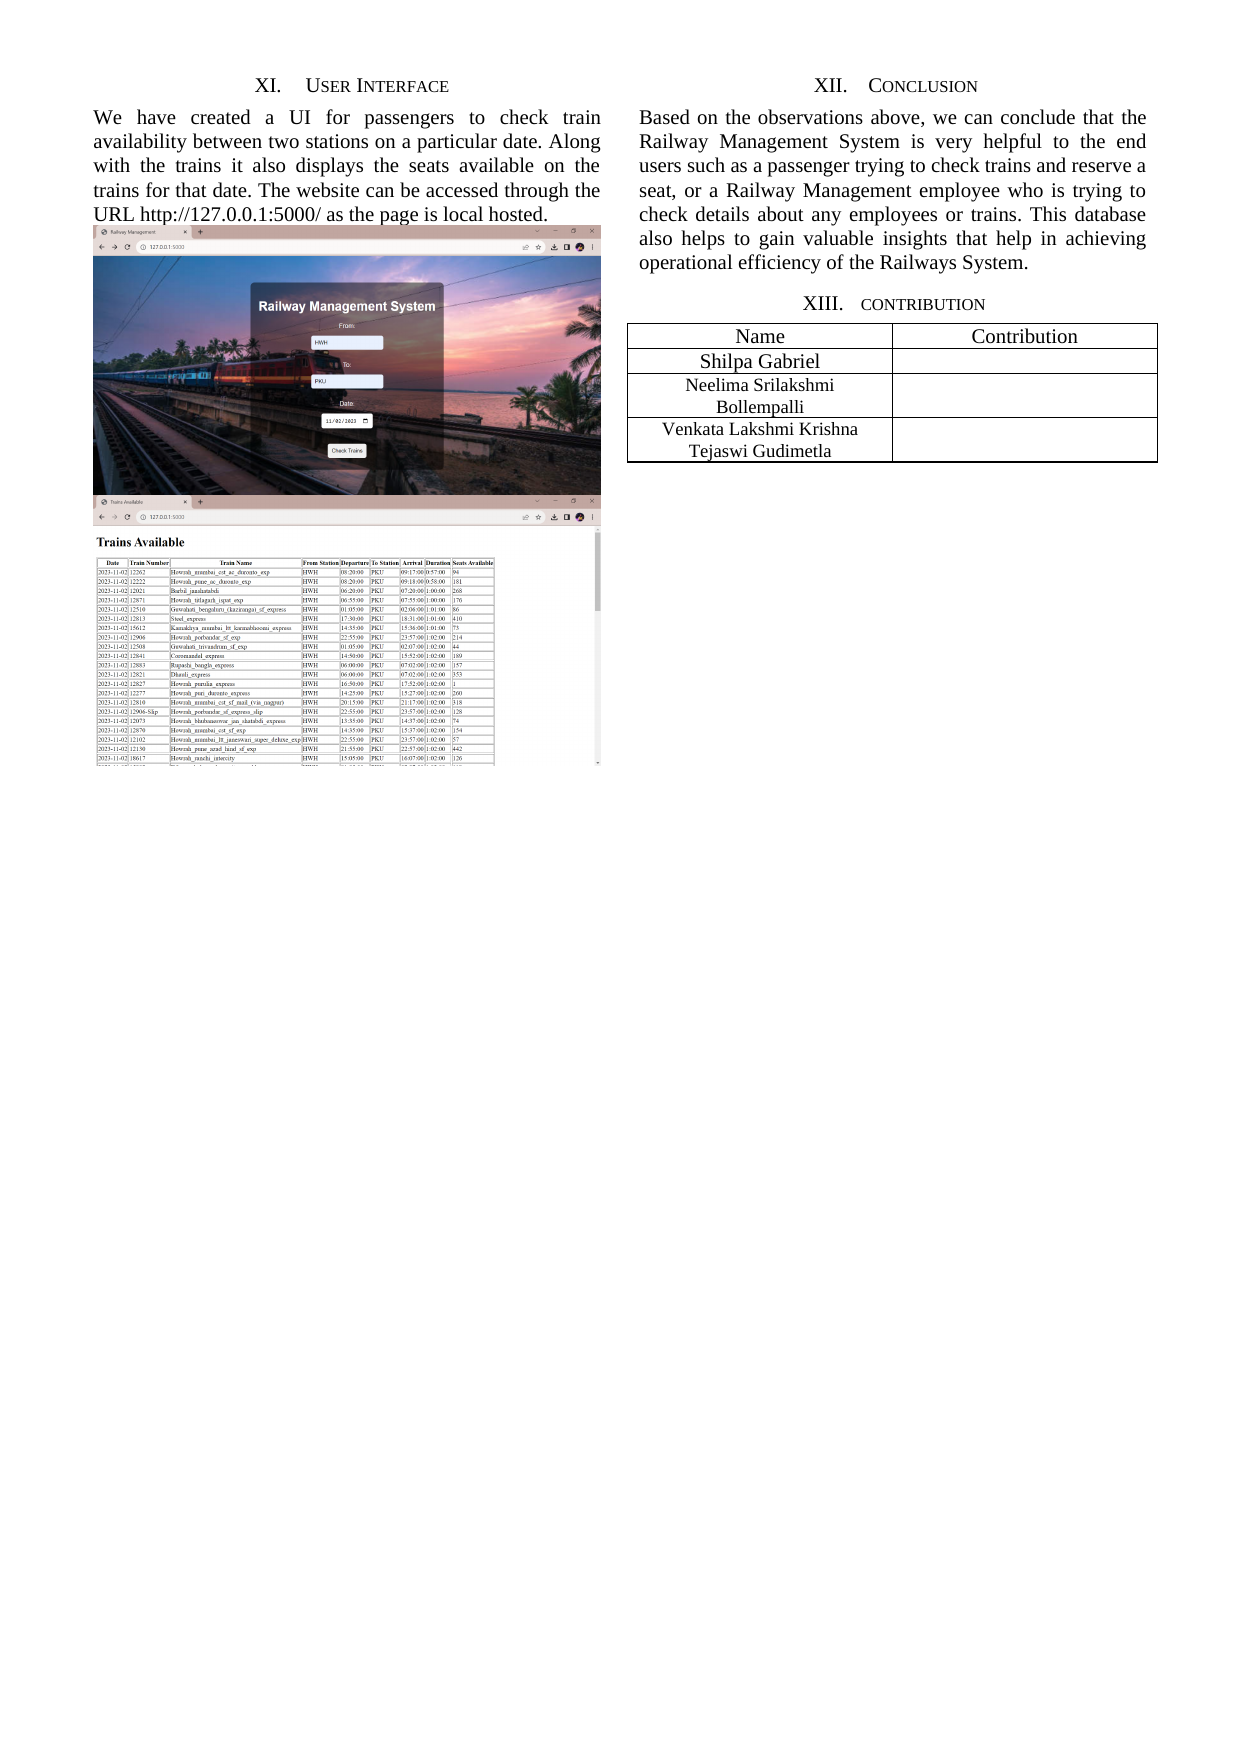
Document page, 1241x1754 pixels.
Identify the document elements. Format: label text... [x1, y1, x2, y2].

table_header Name [628, 324, 892, 348]
subtitle Conclusion [639, 73, 1147, 97]
table_cell Venkata Lakshmi Krishna Tejaswi Gudimetla [628, 418, 892, 461]
subtitle User Interface [93, 73, 601, 97]
text Based on the observations above, we can conclude that the Railway Management System is very helpful to the end users such as a passenger trying to check trains and reserve a seat, or a Railway Management employee who is trying to check details about any employees or trains. This database also helps to gain valuable insights that help in achieving operational efficiency of the Railways System. [639, 105, 1147, 274]
table_cell Shilpa Gabriel [628, 349, 892, 373]
table_cell [893, 374, 1157, 417]
table_cell Neelima Srilakshmi Bollempalli [628, 374, 892, 417]
table_header Contribution [893, 324, 1157, 348]
text We have created a UI for passengers to check train availability between two stations on a particular date. Along with the trains it also displays the seats available on the trains for that date. The website can be accessed through the URL http://127.0.0.1:5000/ as the page is local hosted. [93, 105, 601, 225]
table_cell [893, 418, 1157, 461]
picture [93, 225, 601, 766]
table_cell [893, 349, 1157, 373]
subtitle contribution [639, 290, 1147, 314]
